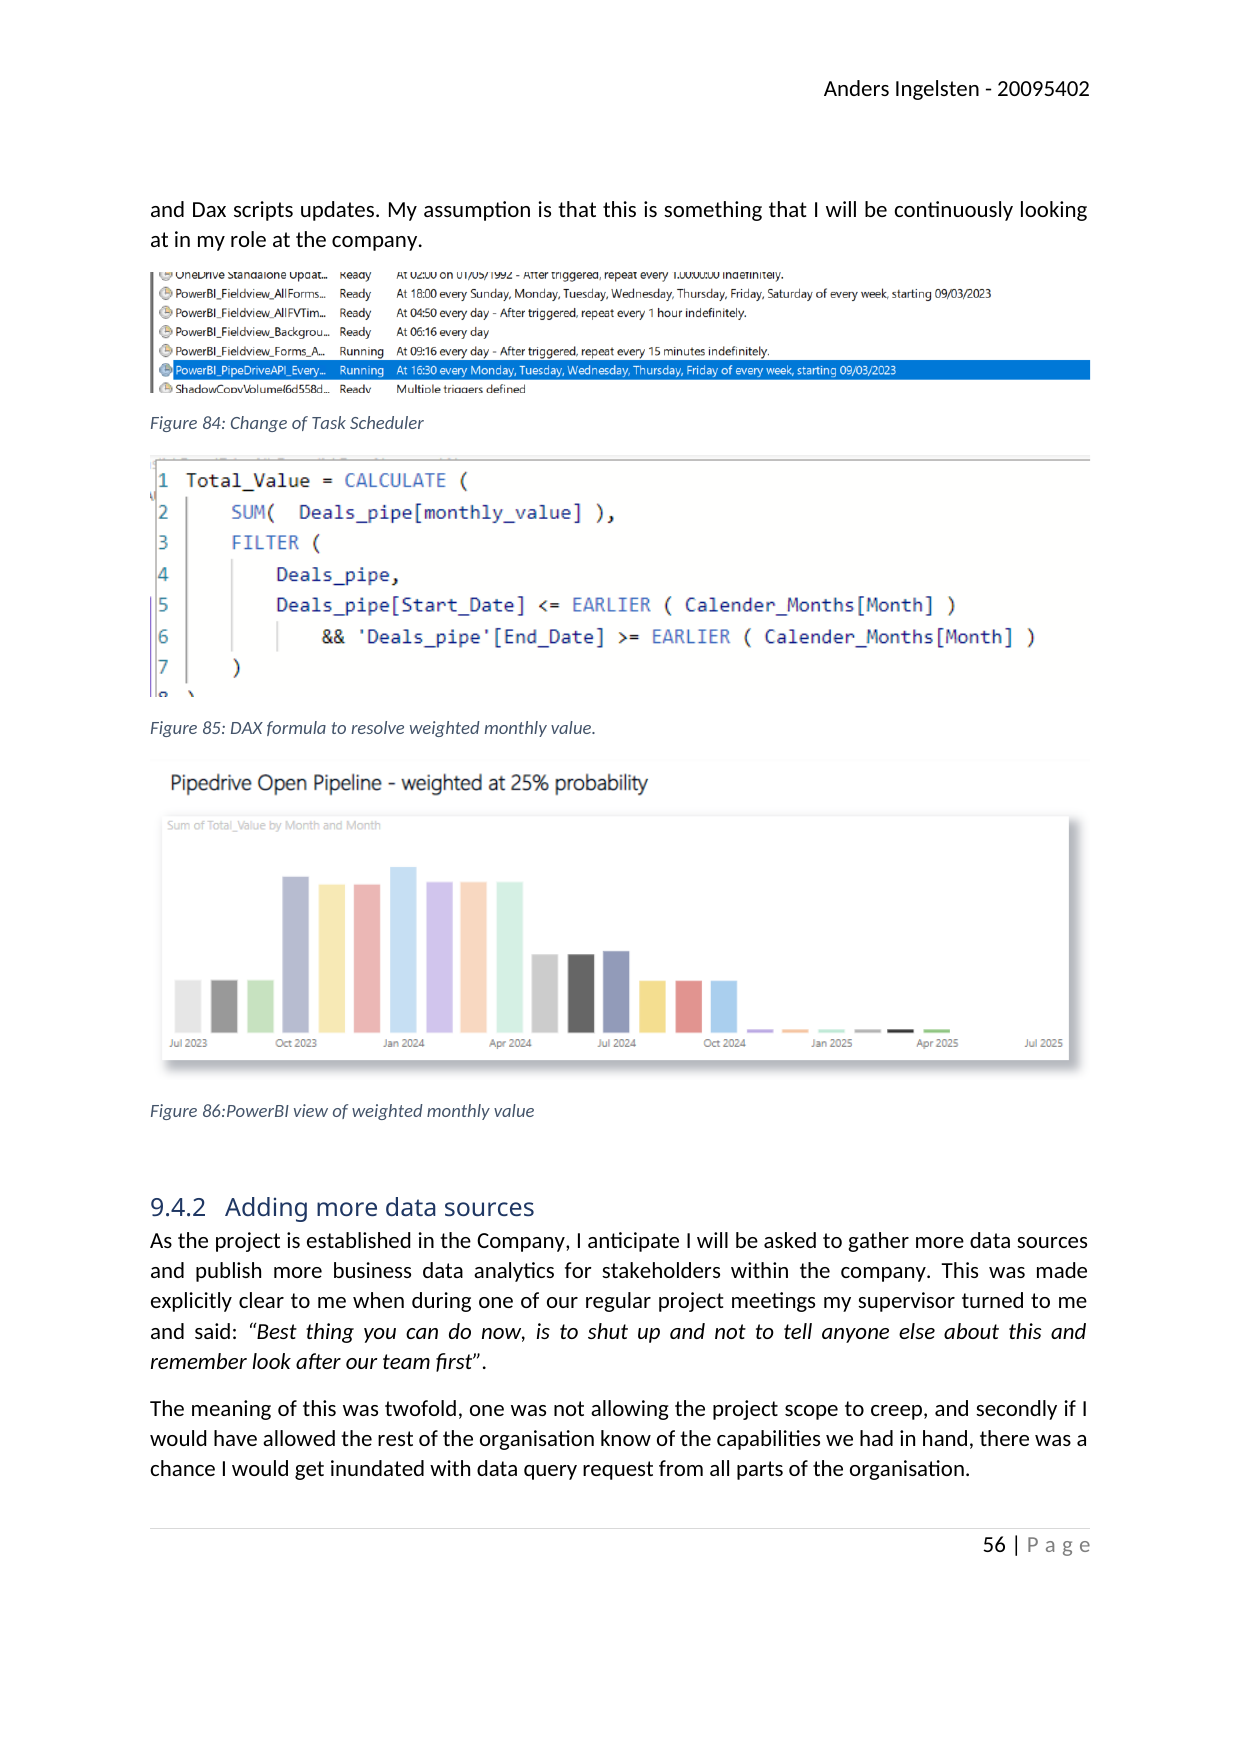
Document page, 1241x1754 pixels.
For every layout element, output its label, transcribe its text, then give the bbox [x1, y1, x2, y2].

subtitle Adding more data sources [150, 1189, 1090, 1223]
picture [150, 272, 1091, 393]
picture [150, 759, 1091, 1080]
text As the project is established in the Company, I anticipate I will be asked to gather more data sources and publish more business data analytics for stakeholders within the company. This was made explicitly clear to me when during one of our regular project meetings my supervisor turned to me and said: “Best thing you can do now, is to shut up and not to tell anyone else about this and remember look after our team first”. [150, 1226, 1090, 1375]
picture [150, 455, 1091, 697]
text The meaning of this was twofold, one was not allowing the project scope to creep, and secondly if I would have allowed the rest of the organisation know of the capabilities we had in hand, there was a chance I would get inundated with data query request from all parts of the organisation. [150, 1394, 1090, 1482]
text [150, 195, 1090, 254]
